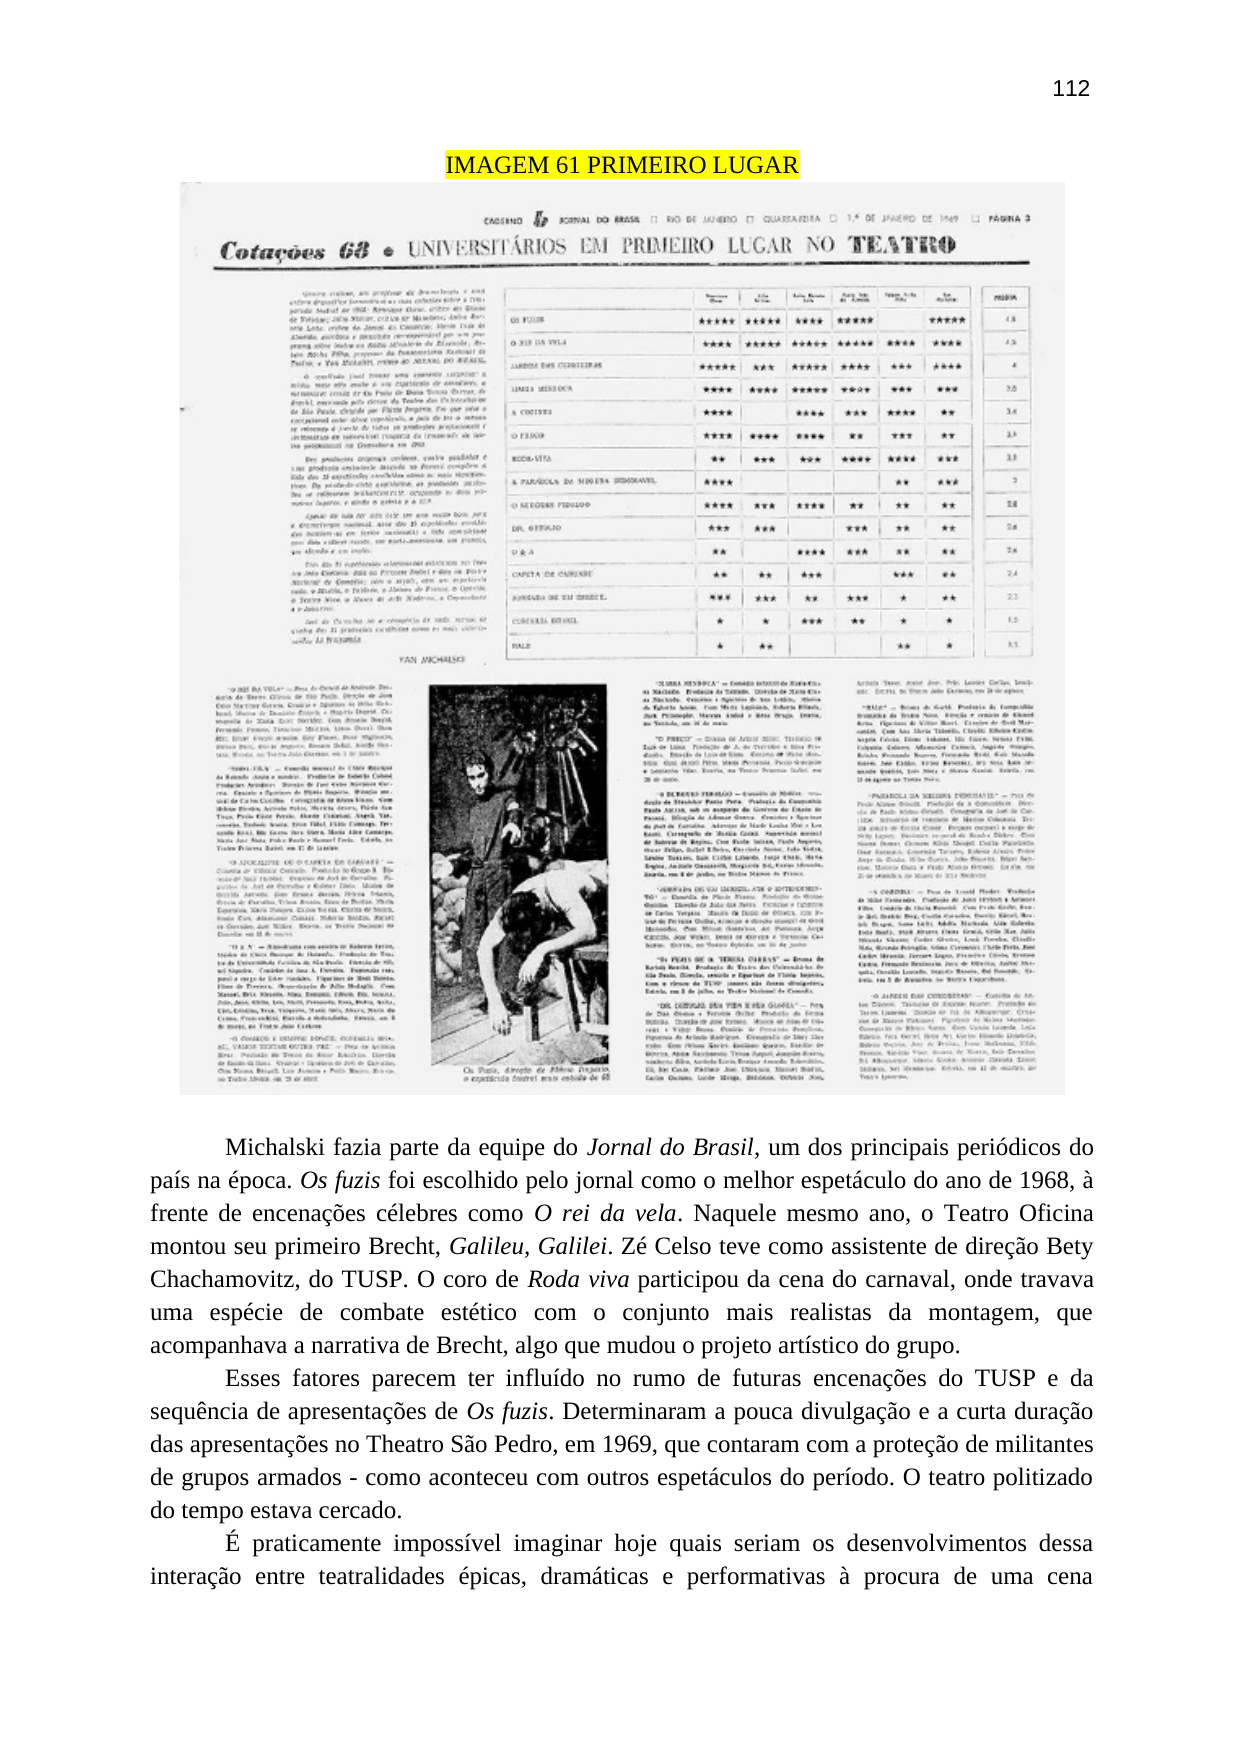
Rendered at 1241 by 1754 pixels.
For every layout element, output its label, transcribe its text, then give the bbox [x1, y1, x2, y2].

text Michalski fazia parte da equipe do Jornal do Brasil, um dos principais periódicos do país na época. Os fuzis foi escolhido pelo jornal como o melhor espetáculo do ano de 1968, à frente de encenações célebres como O rei da vela. Naquele mesmo ano, o Teatro Oficina montou seu primeiro Brecht, Galileu, Galilei. Zé Celso teve como assistente de direção Bety Chachamovitz, do TUSP. O coro de Roda viva participou da cena do carnaval, onde travava uma espécie de combate estético com o conjunto mais realistas da montagem, que acompanhava a narrativa de Brecht, algo que mudou o projeto artístico do grupo. [150, 1132, 1094, 1359]
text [150, 1528, 1094, 1590]
text Esses fatores parecem ter influído no rumo de futuras encenações do TUSP e da sequência de apresentações de Os fuzis. Determinaram a pouca divulgação e a curta duração das apresentações no Theatro São Pedro, em 1969, que contaram com a proteção de militantes de grupos armados - como aconteceu com outros espetáculos do período. O teatro politizado do tempo estava cercado. [150, 1363, 1094, 1524]
picture [179, 182, 1065, 1095]
